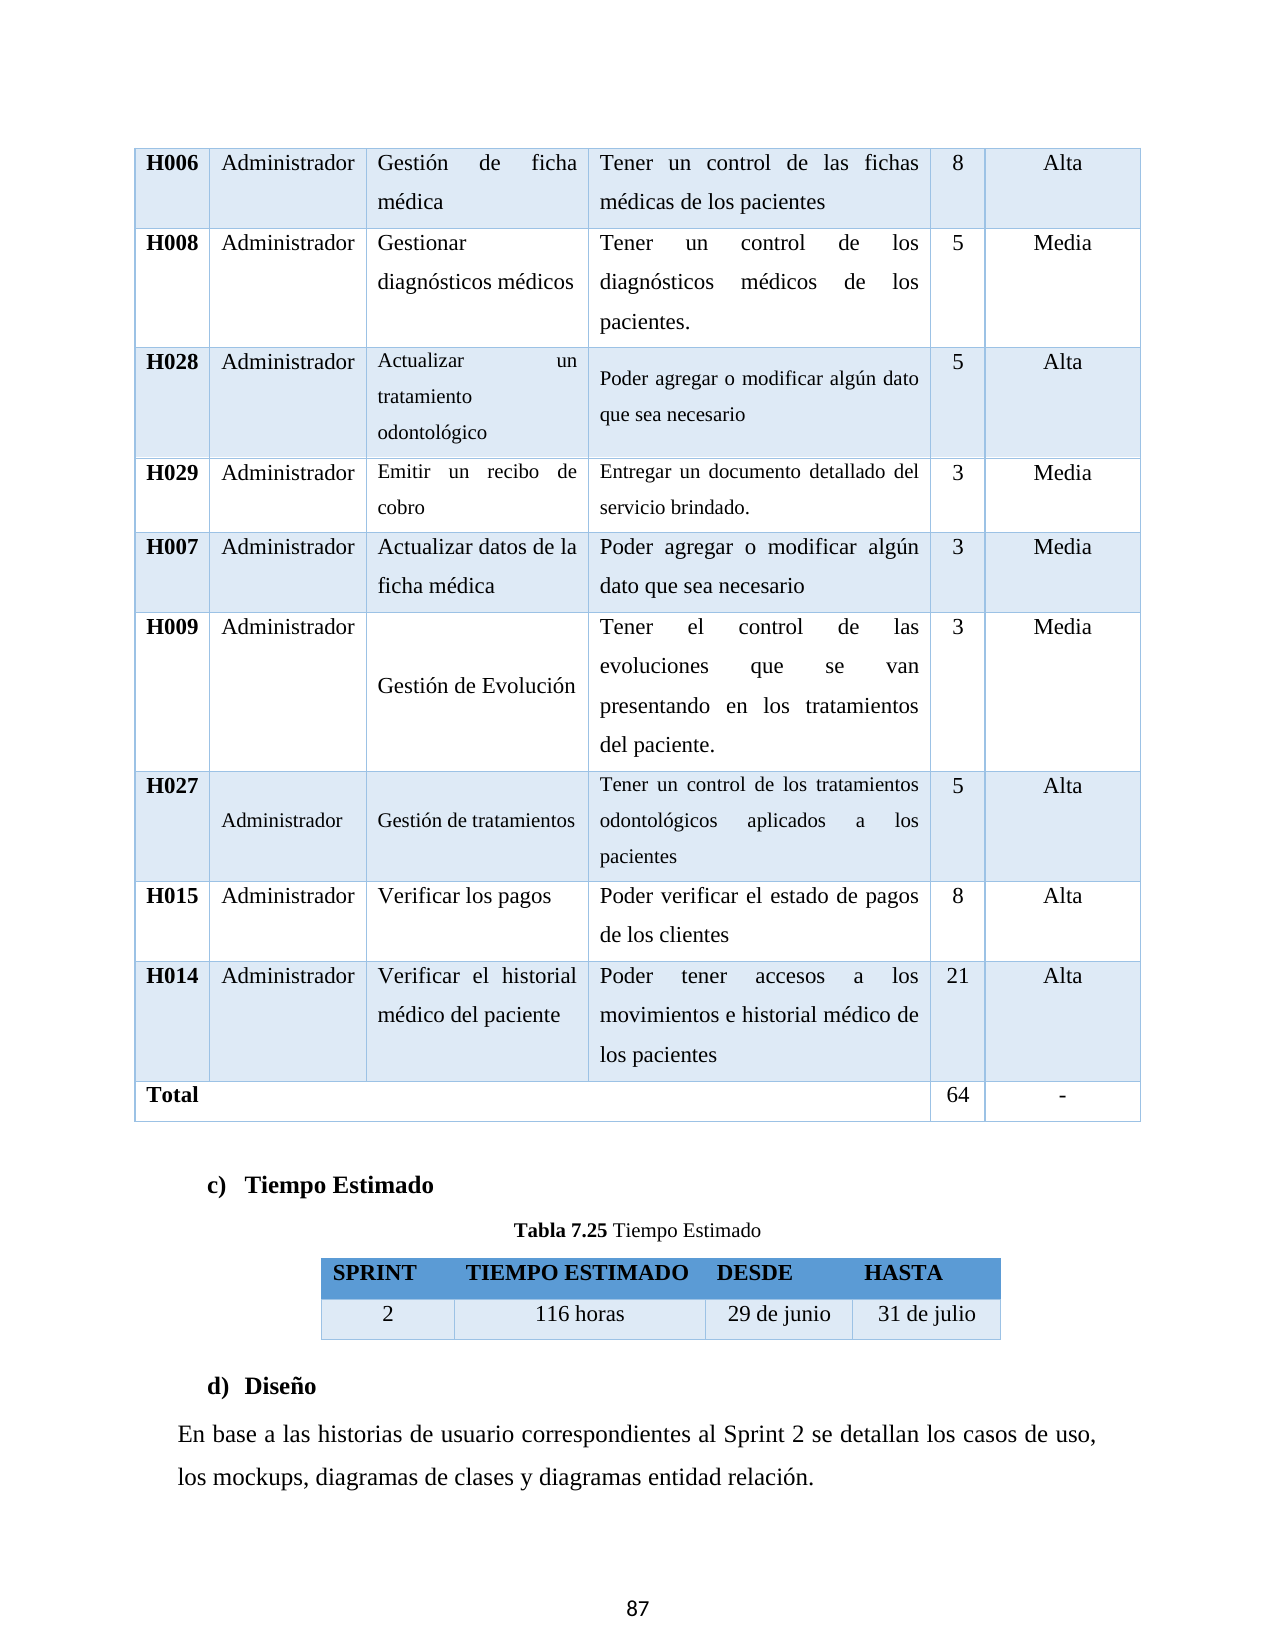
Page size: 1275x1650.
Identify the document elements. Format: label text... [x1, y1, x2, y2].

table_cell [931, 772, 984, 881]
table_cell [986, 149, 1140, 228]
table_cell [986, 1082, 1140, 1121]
text Tabla 7.25 Tiempo Estimado [177, 1217, 1098, 1242]
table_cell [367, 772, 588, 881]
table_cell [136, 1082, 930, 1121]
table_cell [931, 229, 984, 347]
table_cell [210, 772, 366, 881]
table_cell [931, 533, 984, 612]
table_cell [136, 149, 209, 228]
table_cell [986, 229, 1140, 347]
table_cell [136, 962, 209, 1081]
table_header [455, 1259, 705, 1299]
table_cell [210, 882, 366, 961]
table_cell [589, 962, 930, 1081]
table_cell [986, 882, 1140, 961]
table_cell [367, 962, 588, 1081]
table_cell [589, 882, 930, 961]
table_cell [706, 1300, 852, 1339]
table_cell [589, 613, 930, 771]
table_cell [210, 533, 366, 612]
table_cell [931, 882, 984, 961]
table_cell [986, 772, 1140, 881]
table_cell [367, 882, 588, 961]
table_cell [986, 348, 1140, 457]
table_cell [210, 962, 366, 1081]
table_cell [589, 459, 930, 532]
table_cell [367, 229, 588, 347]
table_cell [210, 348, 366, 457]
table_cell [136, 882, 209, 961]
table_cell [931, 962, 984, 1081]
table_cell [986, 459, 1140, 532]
text En base a las historias de usuario correspondientes al Sprint 2 se detallan los casos de uso, los mockups, diagramas de clases y diagramas entidad relación. [177, 1419, 1098, 1491]
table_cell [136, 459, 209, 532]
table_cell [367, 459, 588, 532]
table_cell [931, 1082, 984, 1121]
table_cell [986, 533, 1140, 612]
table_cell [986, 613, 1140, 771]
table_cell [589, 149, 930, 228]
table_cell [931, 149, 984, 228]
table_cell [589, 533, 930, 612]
list Diseño [207, 1371, 1098, 1400]
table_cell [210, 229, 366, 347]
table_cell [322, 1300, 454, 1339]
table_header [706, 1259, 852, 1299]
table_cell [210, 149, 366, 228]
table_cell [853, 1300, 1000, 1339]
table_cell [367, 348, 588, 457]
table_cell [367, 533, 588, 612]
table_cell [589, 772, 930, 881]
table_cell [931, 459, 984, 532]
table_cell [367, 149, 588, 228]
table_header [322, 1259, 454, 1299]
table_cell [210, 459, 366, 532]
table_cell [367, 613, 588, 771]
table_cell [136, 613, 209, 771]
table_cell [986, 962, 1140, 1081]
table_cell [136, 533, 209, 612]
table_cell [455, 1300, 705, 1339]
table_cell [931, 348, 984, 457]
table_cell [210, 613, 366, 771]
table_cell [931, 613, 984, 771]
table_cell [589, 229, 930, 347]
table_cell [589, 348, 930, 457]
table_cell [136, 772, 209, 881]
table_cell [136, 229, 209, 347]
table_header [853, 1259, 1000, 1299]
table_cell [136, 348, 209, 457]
list Tiempo Estimado [207, 1170, 1098, 1198]
